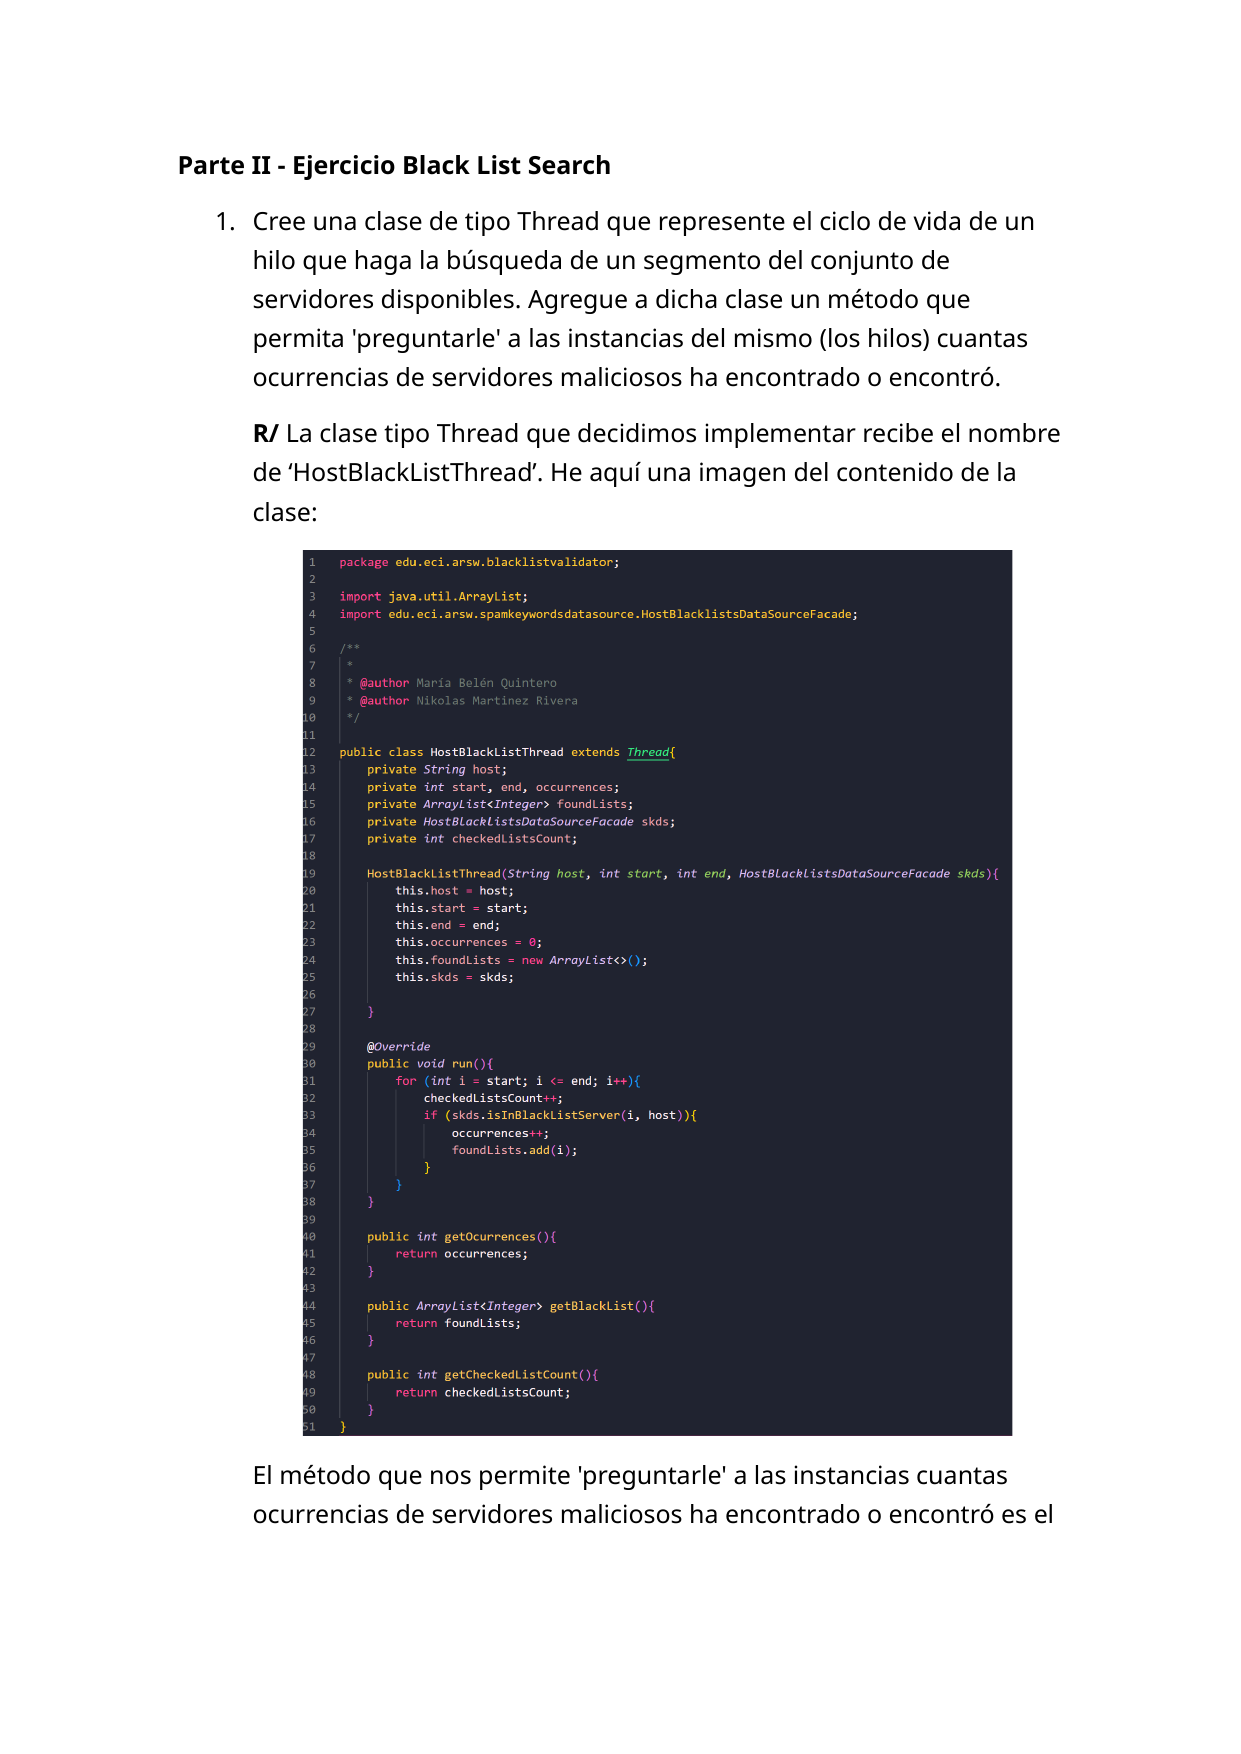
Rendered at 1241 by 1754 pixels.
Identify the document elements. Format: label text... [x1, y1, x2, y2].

list Cree una clase de tipo Thread que represente el ciclo de vida de un hilo que haga la búsqueda de un segmento del conjunto de servidores disponibles. Agregue a dicha clase un método que permita 'preguntarle' a las instancias del mismo (los hilos) cuantas ocurrencias de servidores maliciosos ha encontrado o encontró. [215, 203, 1063, 394]
picture [302, 550, 1013, 1436]
text R/ La clase tipo Thread que decidimos implementar recibe el nombre de ‘HostBlackListThread’. He aquí una imagen del contenido de la clase: [252, 416, 1063, 528]
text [252, 1458, 1063, 1531]
text Parte II - Ejercicio Black List Search [177, 148, 1063, 182]
